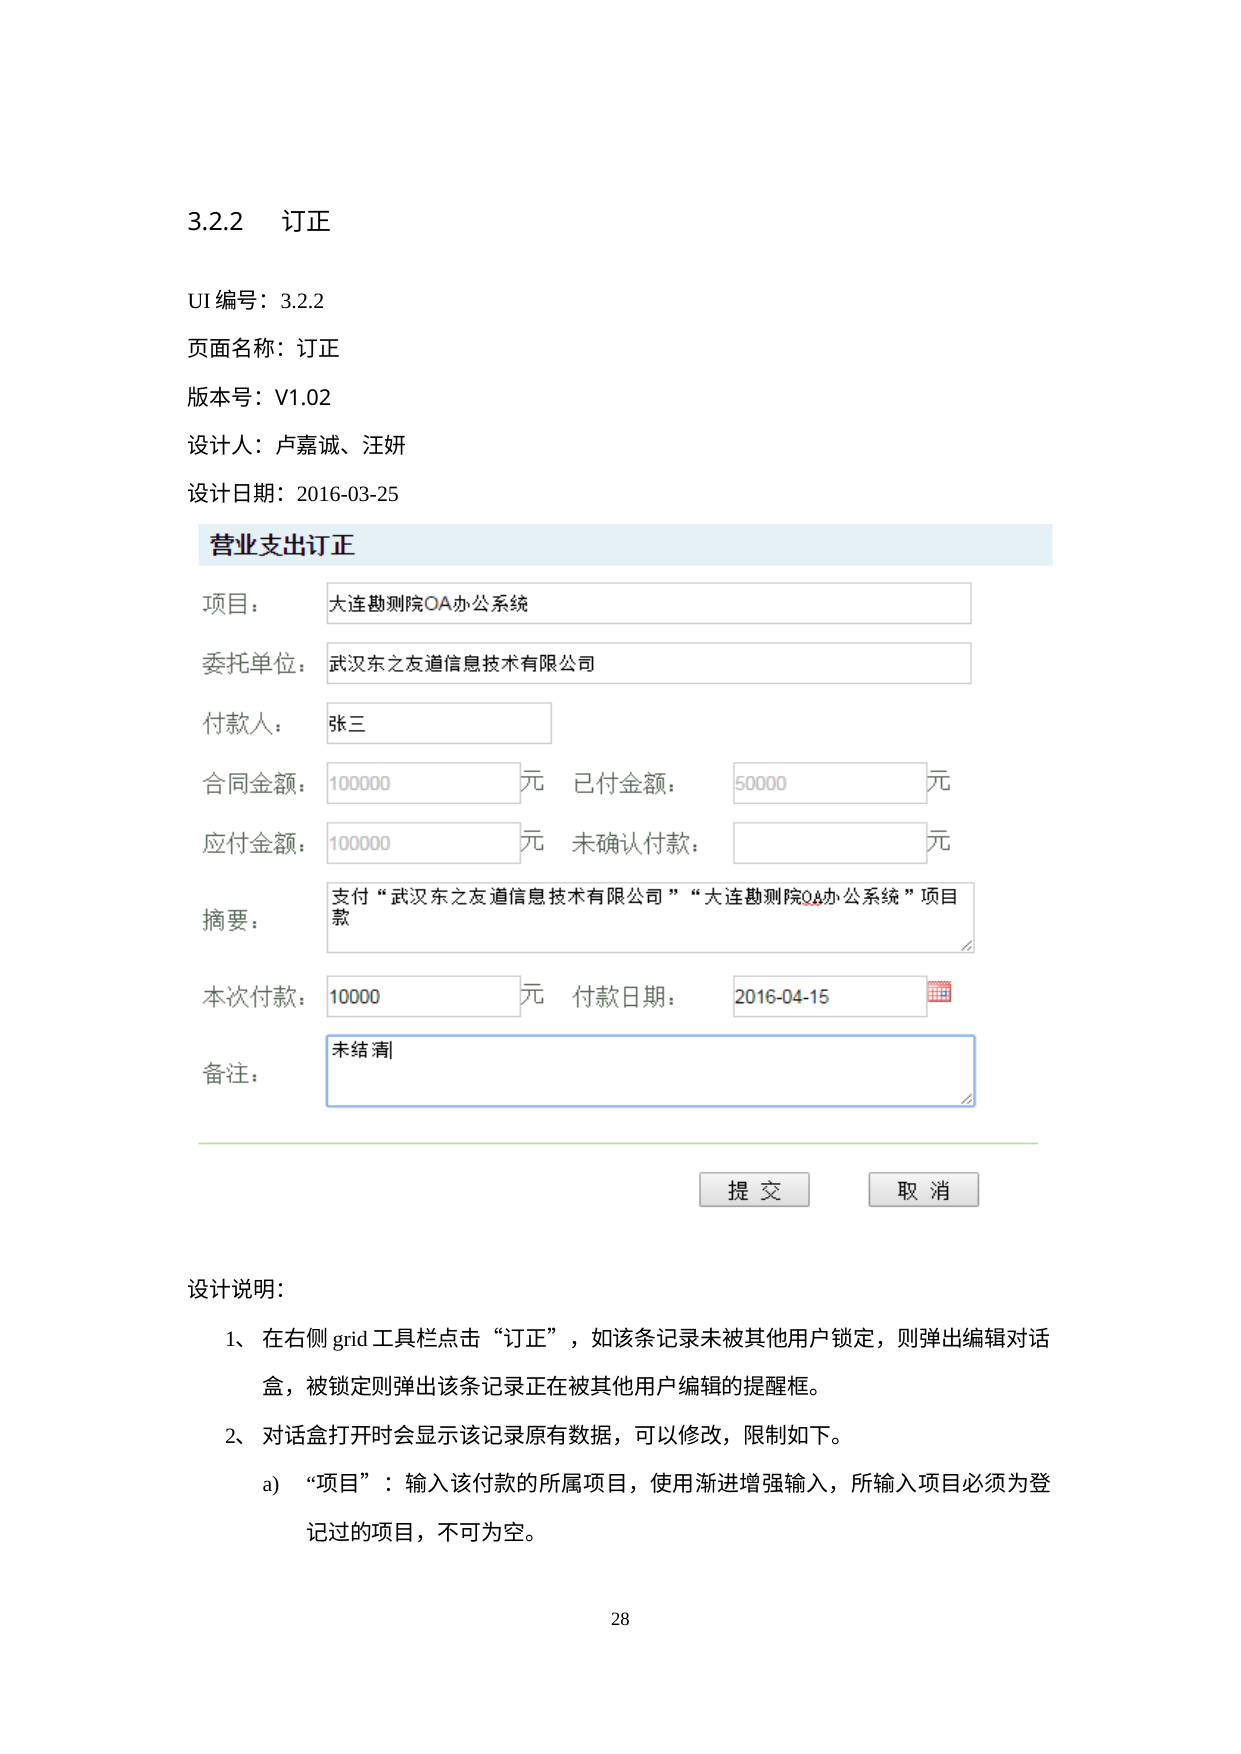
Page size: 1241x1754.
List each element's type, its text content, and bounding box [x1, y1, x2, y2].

list 在右侧grid工具栏点击“订正”，如该条记录未被其他用户锁定，则弹出编辑对话盒，被锁定则弹出该条记录正在被其他用户编辑的提醒框。 [225, 1320, 1053, 1401]
text 设计日期：2016-03-25 [187, 476, 1053, 508]
picture [187, 524, 1053, 1242]
list 对话盒打开时会显示该记录原有数据，可以修改，限制如下。 [225, 1417, 1053, 1450]
list “项目”：输入该付款的所属项目，使用渐进增强输入，所输入项目必须为登记过的项目，不可为空。 [262, 1466, 1053, 1547]
text 设计说明： [187, 1272, 1053, 1304]
text UI编号：3.2.2 [187, 283, 1053, 315]
text 版本号：V1.02 [187, 379, 1053, 412]
text 页面名称：订正 [187, 331, 1053, 363]
text 设计人：卢嘉诚、汪妍 [187, 428, 1053, 460]
subtitle 订正 [187, 187, 1053, 252]
